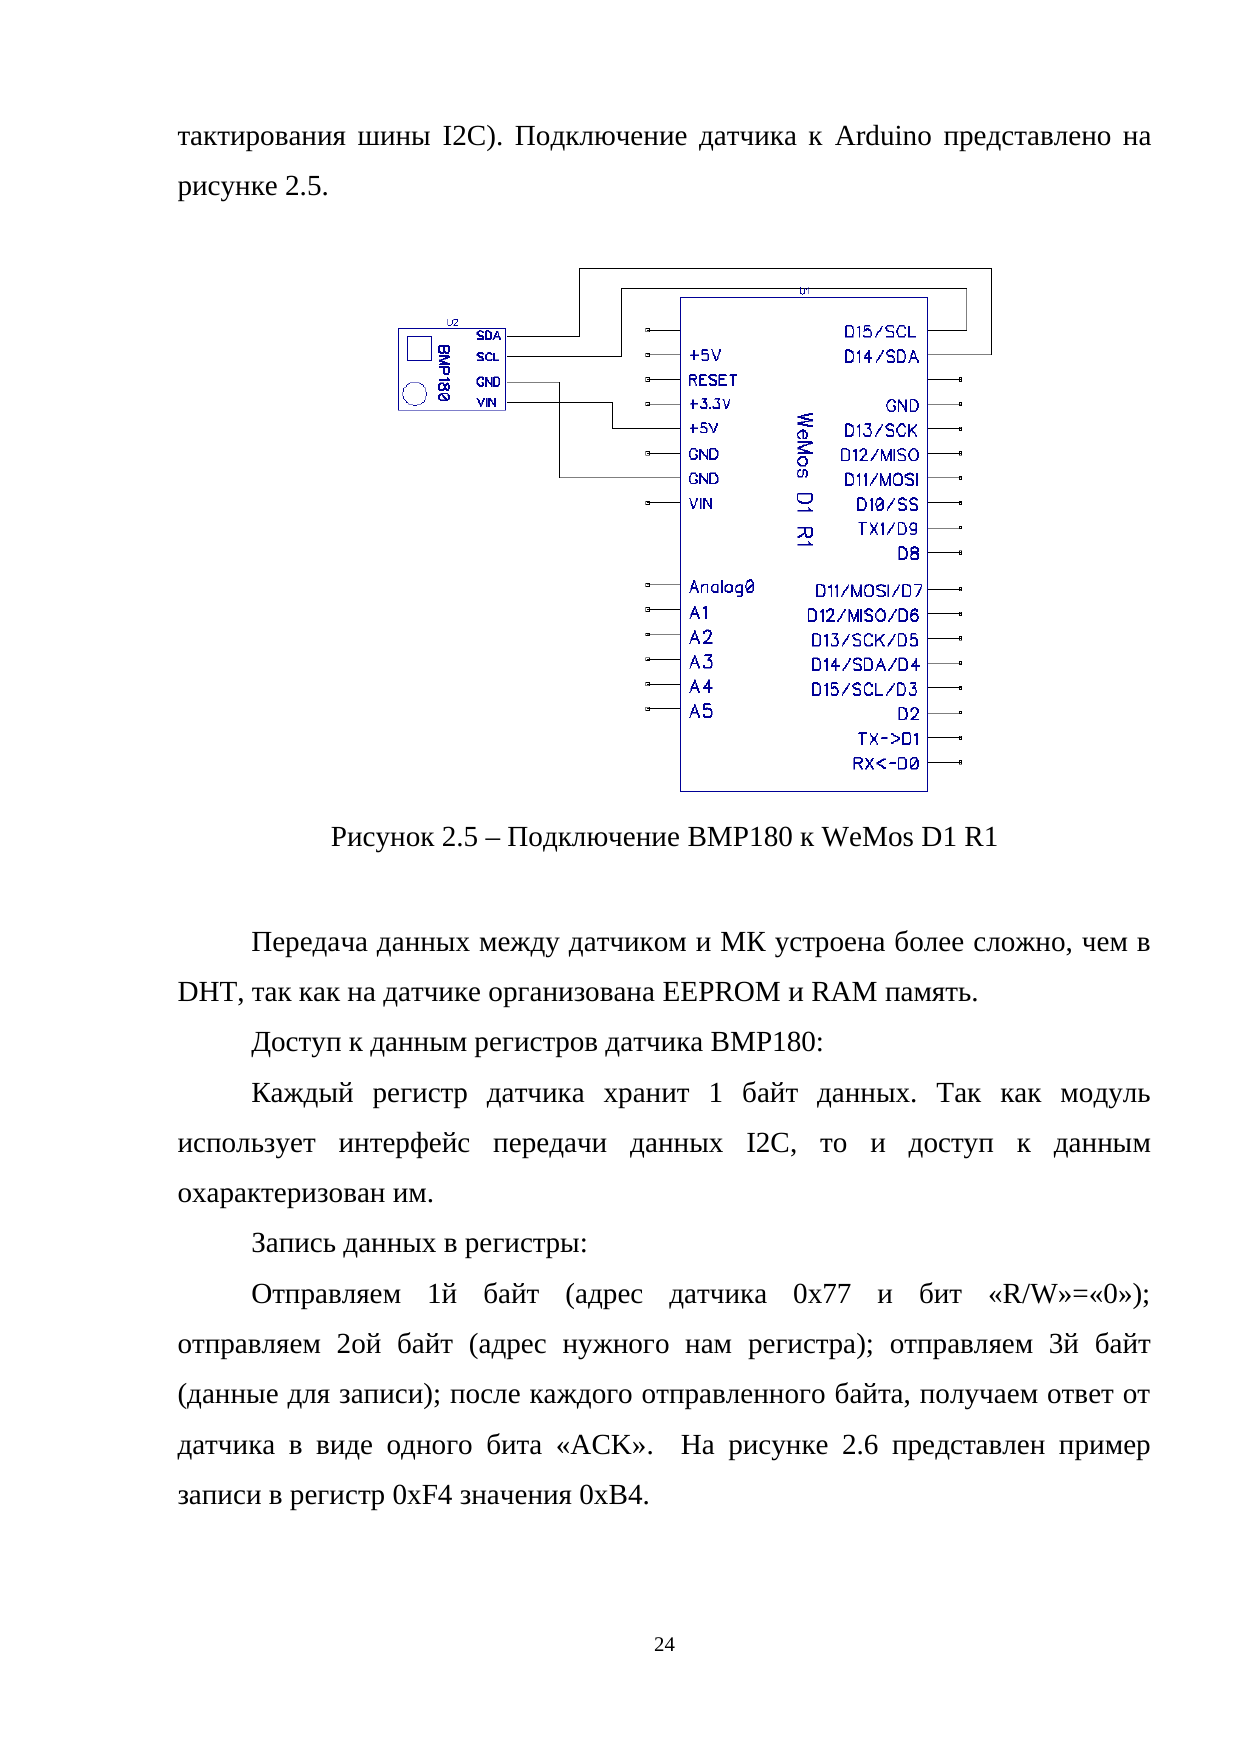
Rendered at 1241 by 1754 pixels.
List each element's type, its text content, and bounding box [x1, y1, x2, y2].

text Каждый регистр датчика хранит 1 байт данных. Так как модуль использует интерфейс передачи данных I2C, то и доступ к данным охарактеризован им. [177, 1075, 1152, 1209]
text Передача данных между датчиком и МК устроена более сложно, чем в DHT, так как на датчике организована EEPROM и RAM память. [177, 924, 1152, 1008]
text Запись данных в регистры: [177, 1226, 1152, 1259]
text Доступ к данным регистров датчика BMP180: [177, 1024, 1152, 1058]
text Отправляем 1й байт (адрес датчика 0x77 и бит «R/W»=«0»); отправляем 2ой байт (адрес нужного нам регистра); отправляем 3й байт (данные для записи); после каждого отправленного байта, получаем ответ от датчика в виде одного бита «ACK». На рисунке 2.6 представлен пример записи в регистр 0xF4 значения 0xB4. [177, 1276, 1152, 1511]
text Рисунок 2.5 – Подключение BMP180 к WeMos D1 R1 [177, 819, 1152, 853]
picture [369, 242, 1033, 809]
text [177, 118, 1152, 202]
